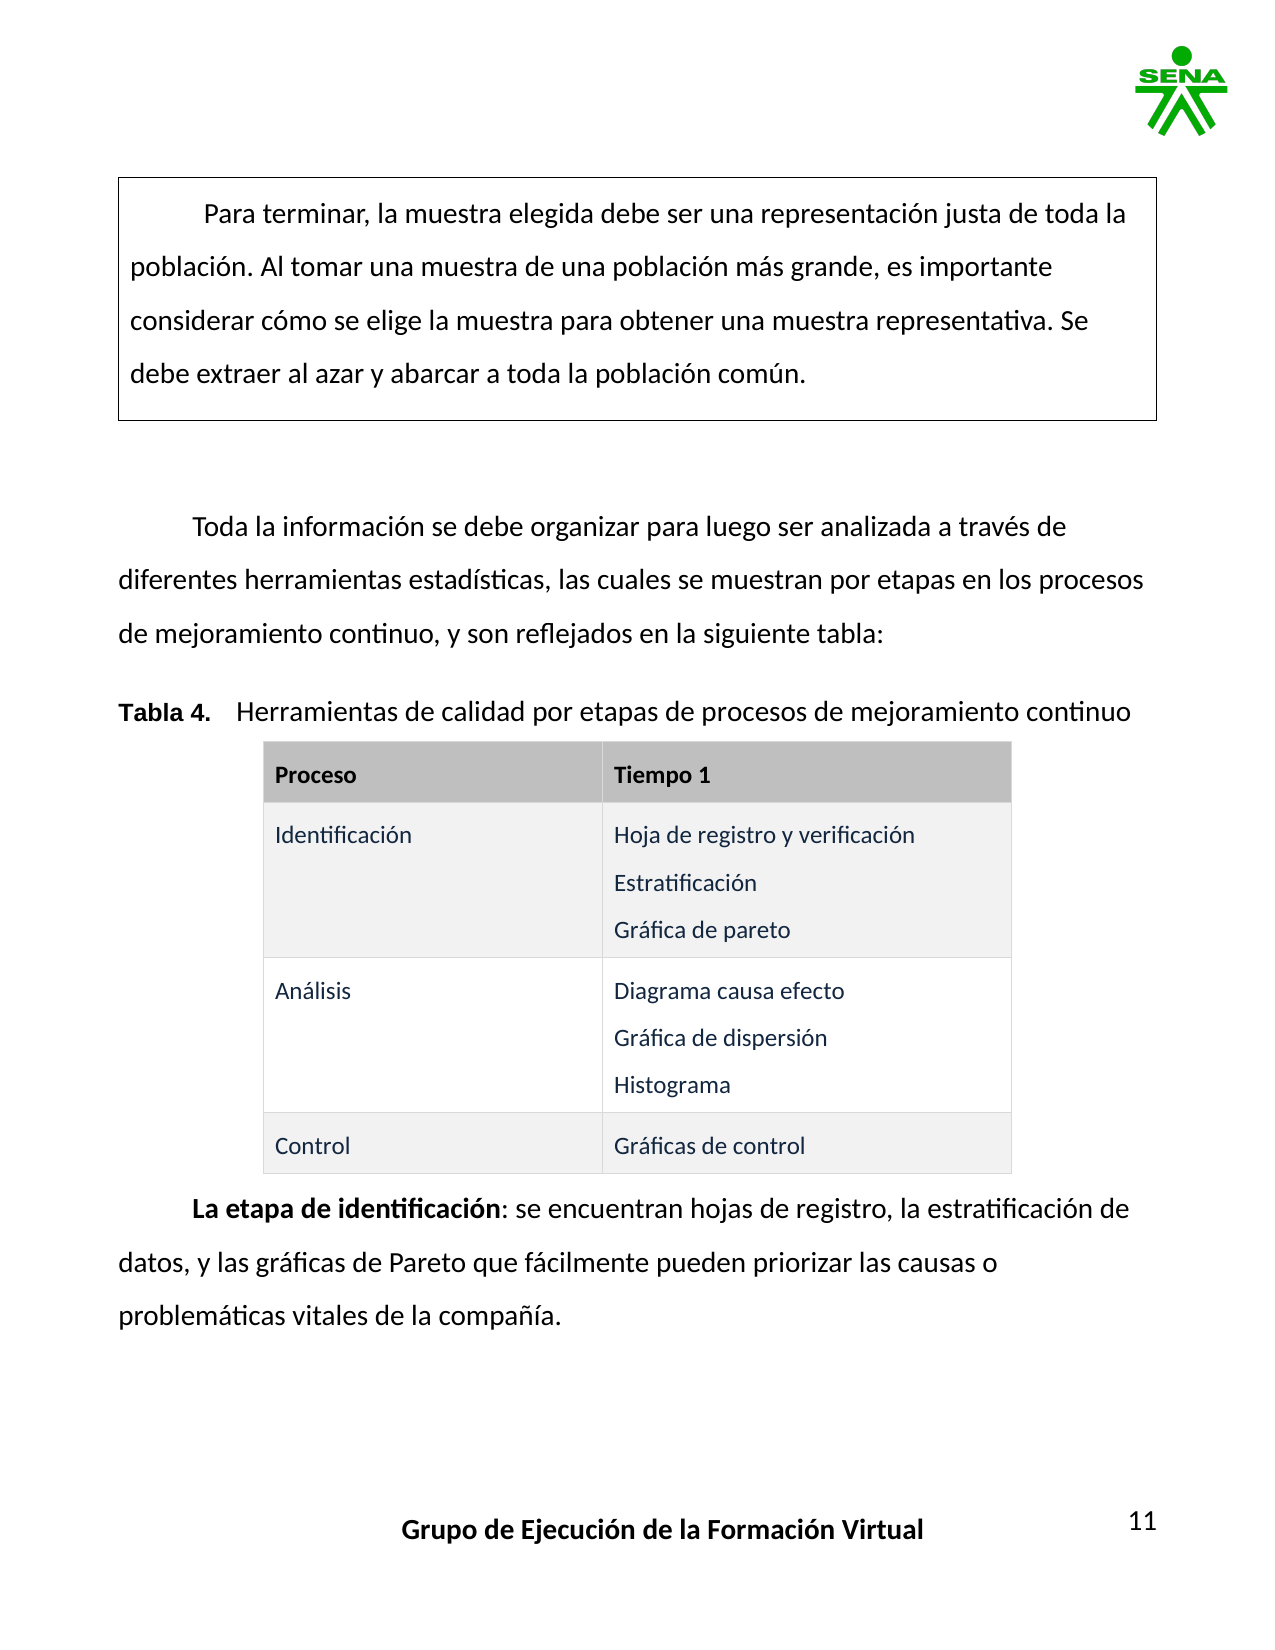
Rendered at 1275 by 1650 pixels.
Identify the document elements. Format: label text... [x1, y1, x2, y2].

text Toda la información se debe organizar para luego ser analizada a través de diferentes herramientas estadísticas, las cuales se muestran por etapas en los procesos de mejoramiento continuo, y son reflejados en la siguiente tabla: [118, 508, 1157, 650]
picture [1135, 46, 1228, 136]
table_cell Hoja de registro y verificación Estratificación Gráfica de pareto [603, 803, 1011, 957]
text Herramientas de calidad por etapas de procesos de mejoramiento continuo [118, 693, 1157, 729]
table_cell Identificación [264, 803, 602, 957]
table_cell Control [264, 1113, 602, 1173]
table_cell Gráficas de control [603, 1113, 1011, 1173]
table_cell Análisis [264, 958, 602, 1112]
text La etapa de identificación: se encuentran hojas de registro, la estratificación de datos, y las gráficas de Pareto que fácilmente pueden priorizar las causas o problemáticas vitales de la compañía. [118, 1191, 1157, 1333]
table_cell Diagrama causa efecto Gráfica de dispersión Histograma [603, 958, 1011, 1112]
table_header Tiempo 1 [603, 742, 1011, 802]
table_header Proceso [264, 742, 602, 802]
